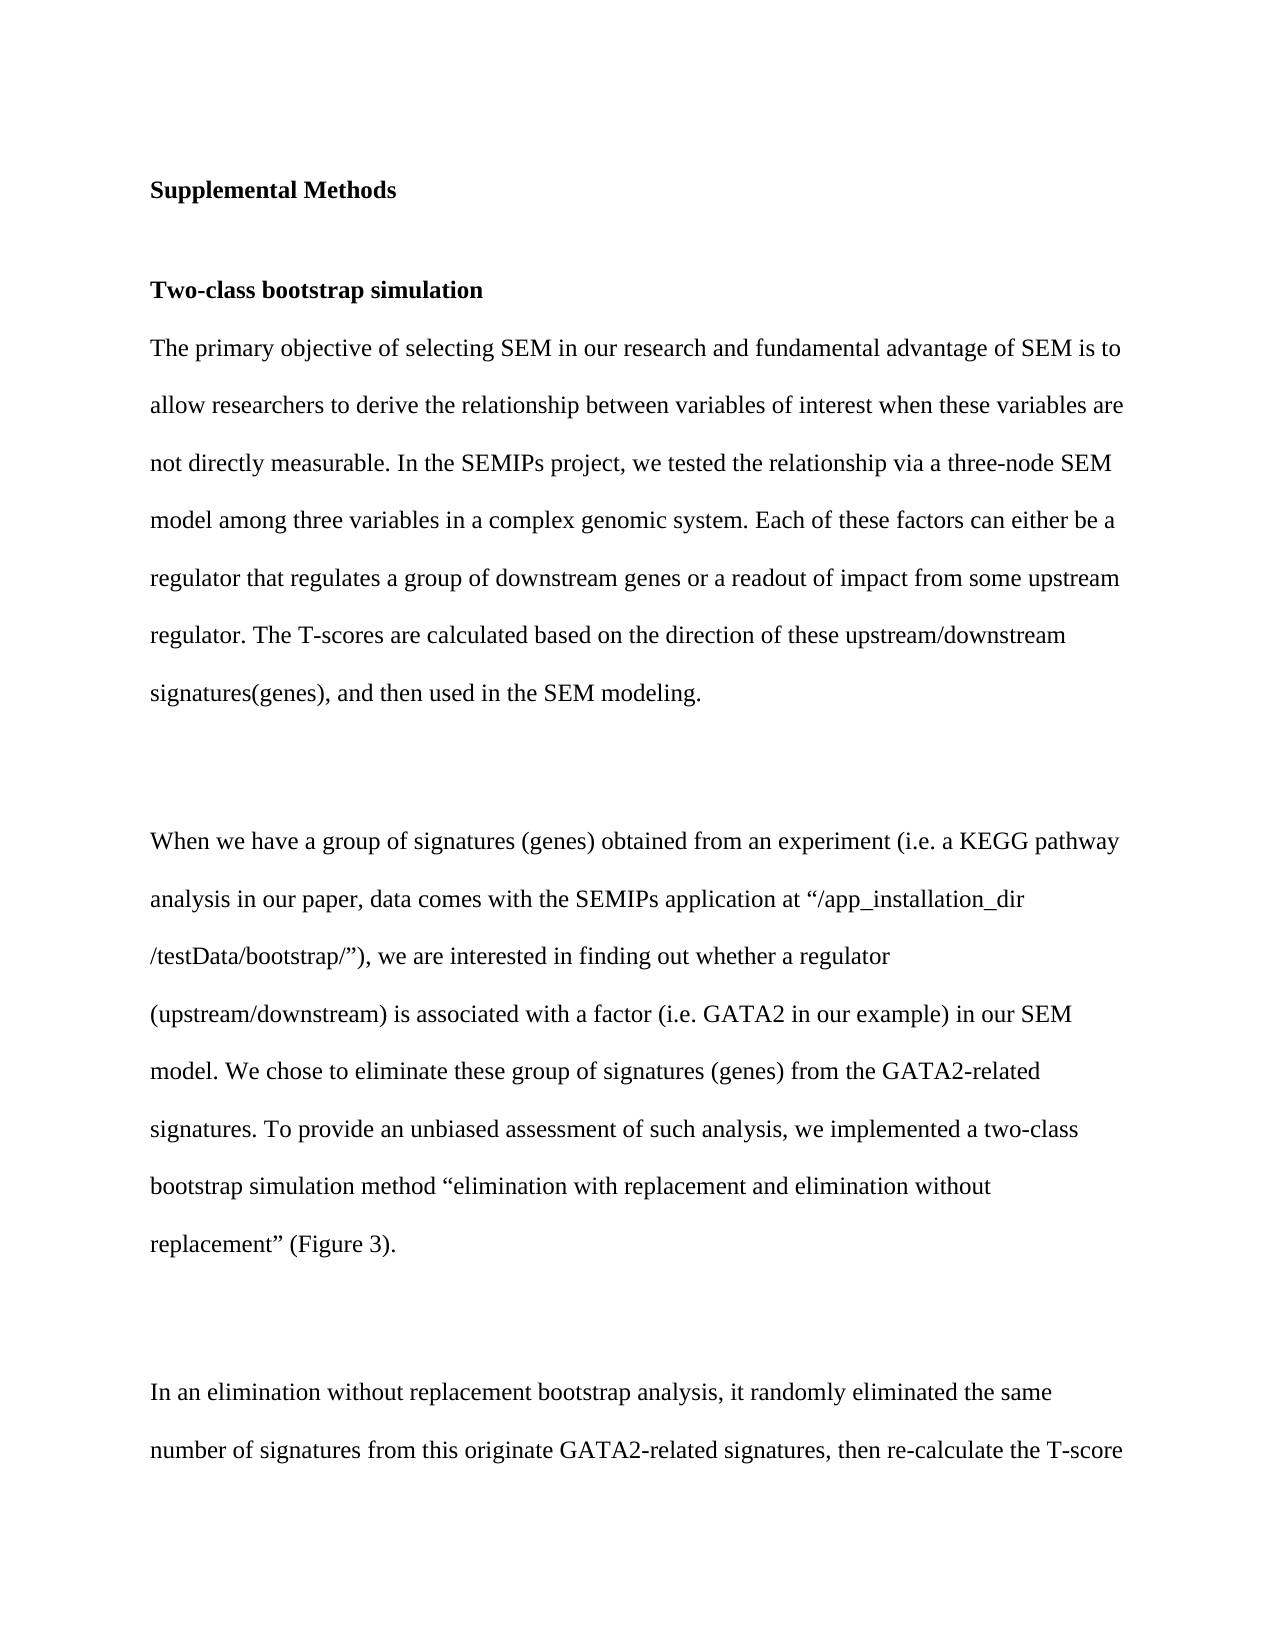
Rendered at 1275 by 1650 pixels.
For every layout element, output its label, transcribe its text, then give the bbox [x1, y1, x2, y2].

text When we have a group of signatures (genes) obtained from an experiment (i.e. a KEGG pathway analysis in our paper, data comes with the SEMIPs application at “/app_installation_dir /testData/bootstrap/”), we are interested in finding out whether a regulator (upstream/downstream) is associated with a factor (i.e. GATA2 in our example) in our SEM model. We chose to eliminate these group of signatures (genes) from the GATA2-related signatures. To provide an unbiased assessment of such analysis, we implemented a two-class bootstrap simulation method “elimination with replacement and elimination without replacement” (Figure 3). [150, 826, 1125, 1258]
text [150, 1377, 1125, 1463]
subtitle Two-class bootstrap simulation [150, 276, 1125, 304]
subtitle Supplemental Methods [150, 175, 1125, 204]
text The primary objective of selecting SEM in our research and fundamental advantage of SEM is to allow researchers to derive the relationship between variables of interest when these variables are not directly measurable. In the SEMIPs project, we tested the relationship via a three-node SEM model among three variables in a complex genomic system. Each of these factors can either be a regulator that regulates a group of downstream genes or a readout of impact from some upstream regulator. The T-scores are calculated based on the direction of these upstream/downstream signatures(genes), and then used in the SEM modeling. [150, 333, 1125, 707]
